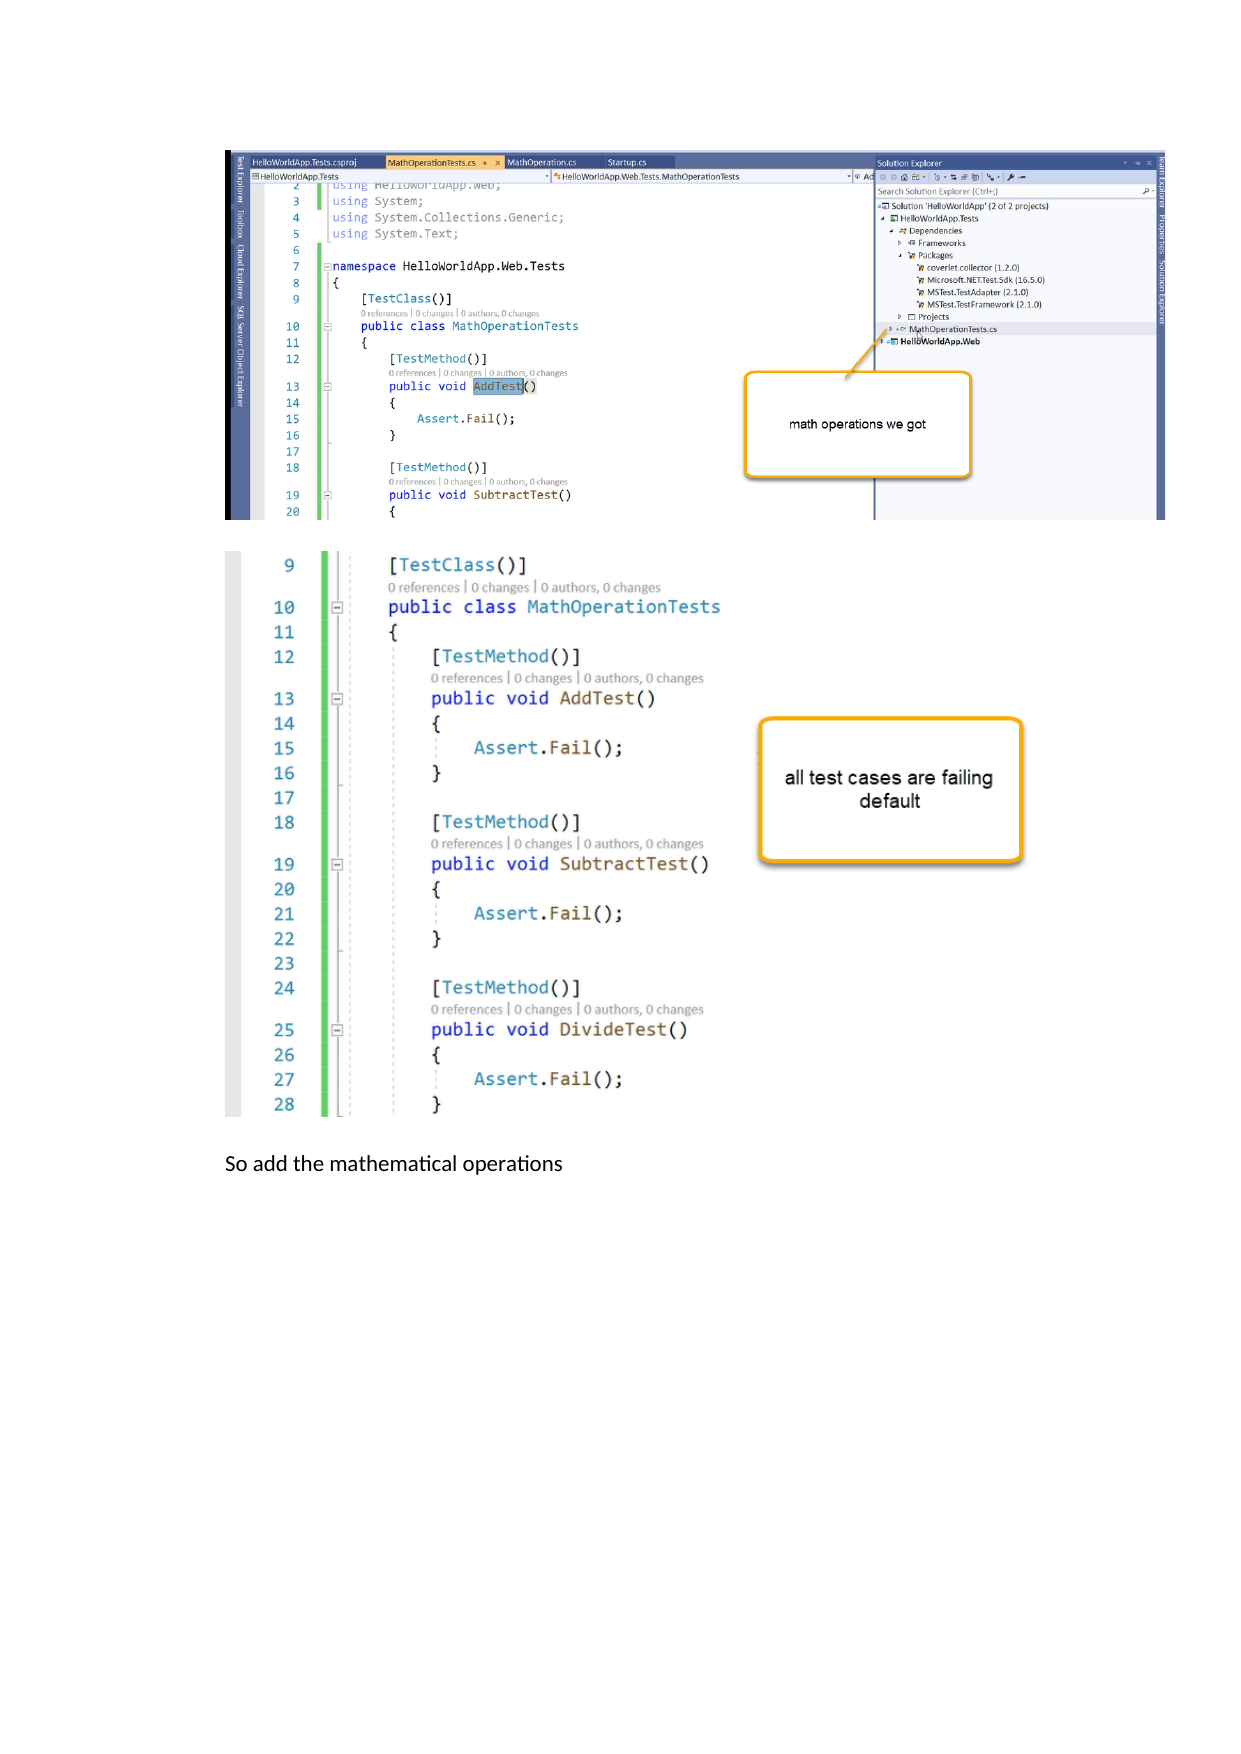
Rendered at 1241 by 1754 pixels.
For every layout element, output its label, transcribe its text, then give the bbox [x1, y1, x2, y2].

list So add the mathematical operations [225, 1149, 1090, 1177]
picture [225, 150, 1166, 520]
picture [225, 551, 1166, 1117]
